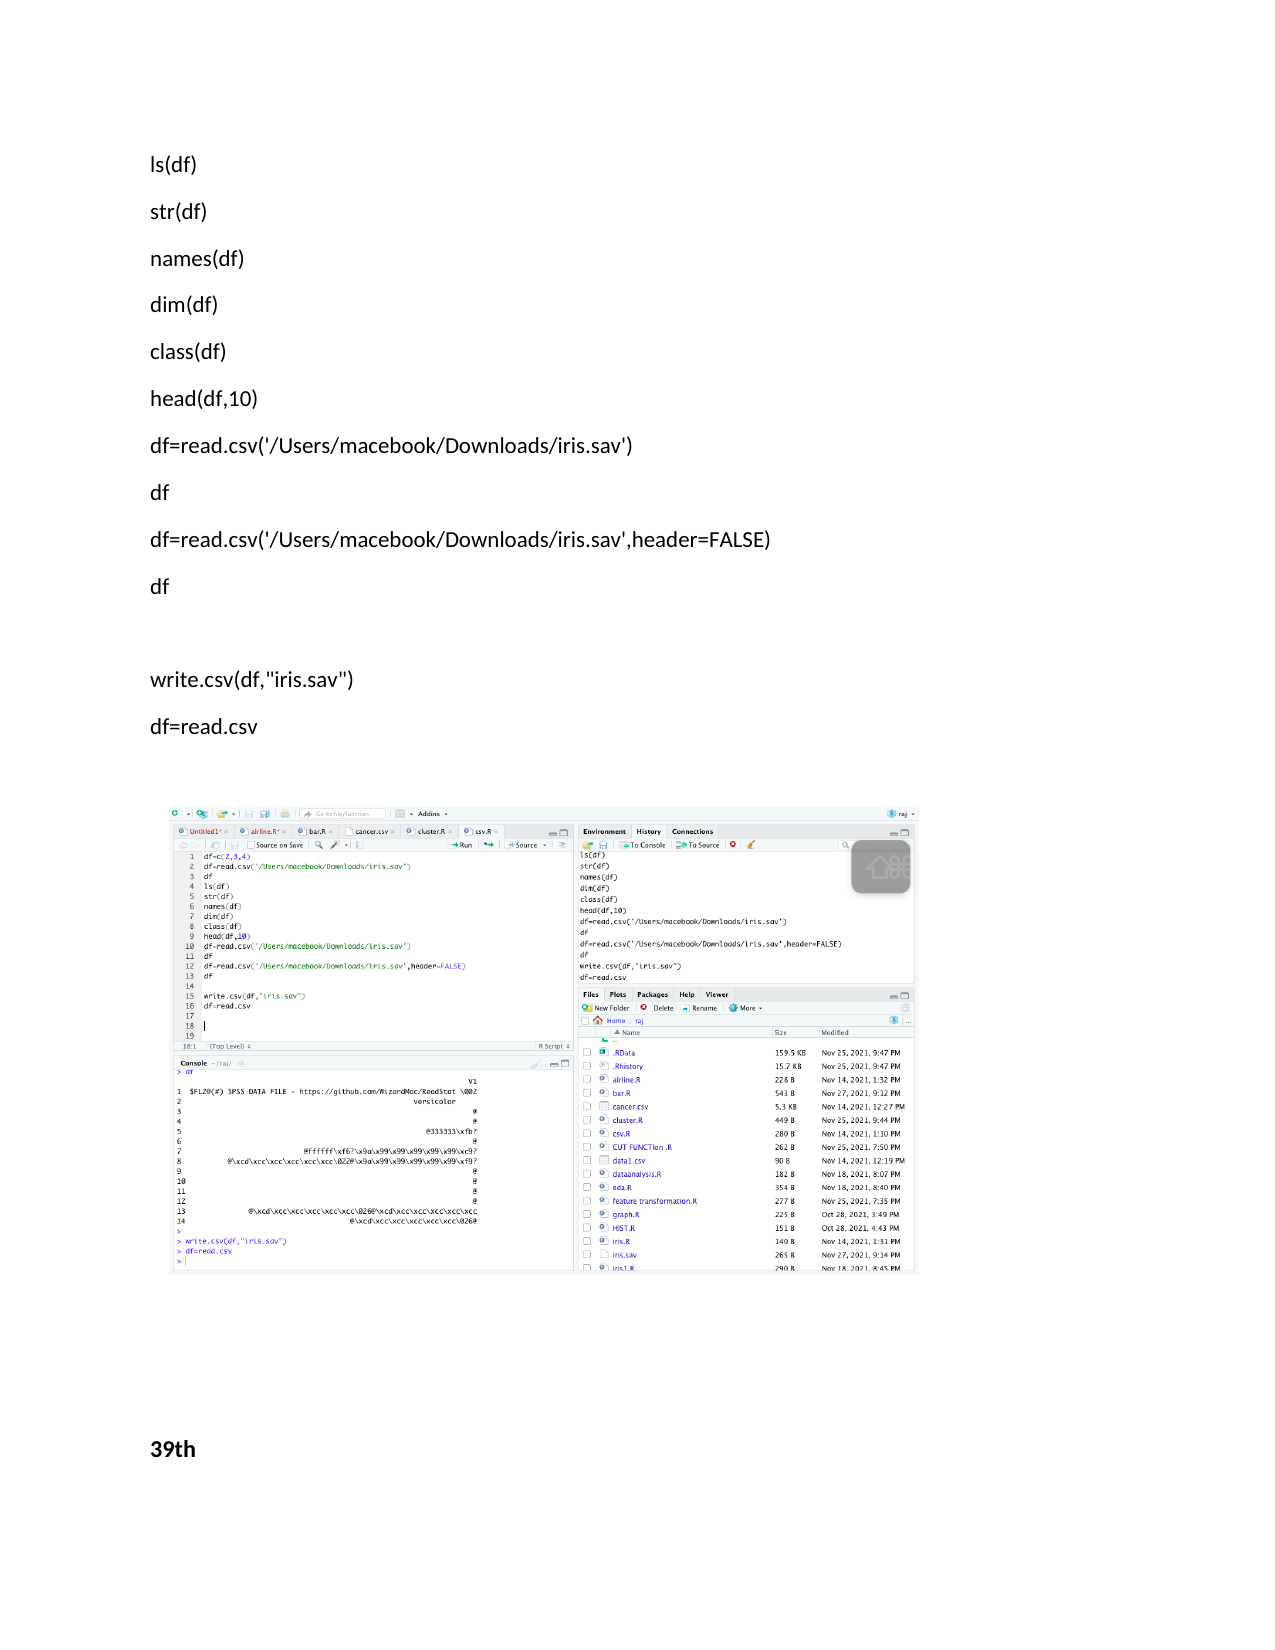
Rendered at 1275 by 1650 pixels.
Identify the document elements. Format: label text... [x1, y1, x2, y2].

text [150, 431, 1125, 459]
text df [150, 478, 1125, 506]
text str(df) [150, 197, 1125, 225]
text 39th [150, 1434, 1125, 1485]
text names(df) [150, 244, 1125, 272]
text df=read.csv [150, 712, 1125, 741]
text df=read.csv('/Users/macebook/Downloads/iris.sav',header=FALSE) [150, 525, 1125, 553]
text class(df) [150, 337, 1125, 366]
text write.csv(df,"iris.sav") [150, 666, 1125, 694]
text ls(df) [150, 150, 1125, 178]
text head(df,10) [150, 384, 1125, 412]
text dim(df) [150, 291, 1125, 319]
text df [150, 572, 1125, 600]
